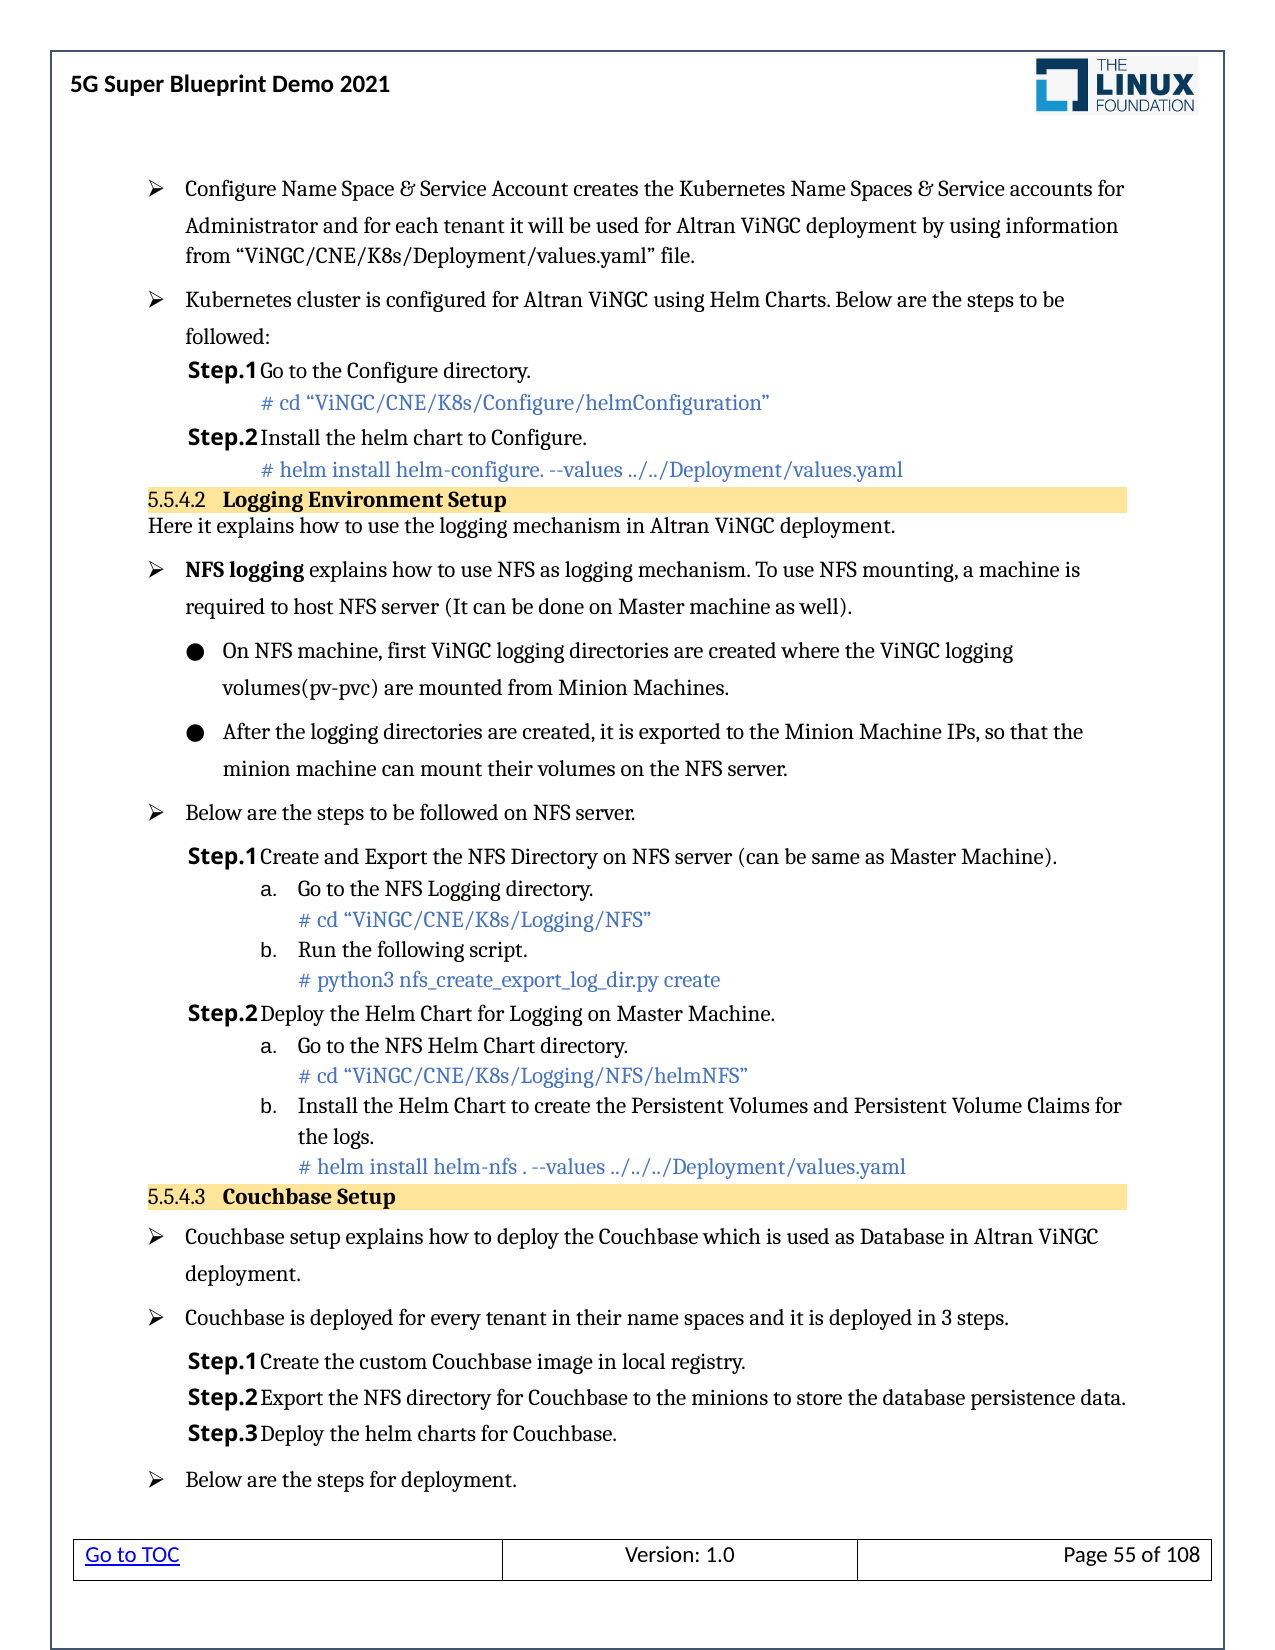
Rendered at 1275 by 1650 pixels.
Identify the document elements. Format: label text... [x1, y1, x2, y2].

picture [1034, 56, 1199, 115]
list Below are the steps for deployment. [148, 1453, 1127, 1500]
list Create and Export the NFS Directory on NFS server (can be same as Master Machine). [223, 840, 1127, 871]
list NFS logging explains how to use NFS as logging mechanism. To use NFS mounting, a machine is required to host NFS server (It can be done on Master machine as well). [148, 543, 1127, 620]
text # helm install helm-configure. --values ../../Deployment/values.yaml [223, 456, 1127, 483]
list Create the custom Couchbase image in local registry. [223, 1345, 1127, 1377]
text # helm install helm-nfs . --values ../../../Deployment/values.yaml [260, 1154, 1127, 1180]
text Here it explains how to use the logging mechanism in Altran ViNGC deployment. [148, 513, 1127, 539]
list Go to the NFS Helm Chart directory. [260, 1033, 1127, 1059]
list On NFS machine, first ViNGC logging directories are created where the ViNGC logging volumes(pv-pvc) are mounted from Minion Machines. [185, 624, 1127, 701]
list Go to the NFS Logging directory. [260, 876, 1127, 902]
list After the logging directories are created, it is exported to the Minion Machine IPs, so that the minion machine can mount their volumes on the NFS server. [185, 705, 1127, 782]
list Logging Environment Setup [148, 487, 1127, 513]
list Install the Helm Chart to create the Persistent Volumes and Persistent Volume Claims for the logs. [260, 1093, 1127, 1150]
list Deploy the Helm Chart for Logging on Master Machine. [223, 997, 1127, 1028]
list Go to the Configure directory. [223, 354, 1127, 386]
text # cd “ViNGC/CNE/K8s/Configure/helmConfiguration” [223, 390, 1127, 417]
list Couchbase Setup [148, 1184, 1127, 1210]
list Install the helm chart to Configure. [223, 420, 1127, 452]
text # cd “ViNGC/CNE/K8s/Logging/NFS/helmNFS” [260, 1063, 1127, 1089]
text # cd “ViNGC/CNE/K8s/Logging/NFS” [260, 906, 1127, 933]
list Couchbase is deployed for every tenant in their name spaces and it is deployed in 3 steps. [148, 1291, 1127, 1338]
list Run the following script. [260, 937, 1127, 963]
list Deploy the helm charts for Couchbase. [223, 1417, 1127, 1448]
text # python3 nfs_create_export_log_dir.py create [260, 967, 1127, 993]
list Below are the steps to be followed on NFS server. [148, 786, 1127, 833]
list Couchbase setup explains how to deploy the Couchbase which is used as Database in Altran ViNGC deployment. [148, 1210, 1127, 1287]
list Export the NFS directory for Couchbase to the minions to store the database persistence data. [223, 1381, 1127, 1412]
list Kubernetes cluster is configured for Altran ViNGC using Helm Charts. Below are the steps to be followed: [148, 273, 1127, 350]
list Configure Name Space & Service Account creates the Kubernetes Name Spaces & Service accounts for Administrator and for each tenant it will be used for Altran ViNGC deployment by using information from “ViNGC/CNE/K8s/Deployment/values.yaml” file. [148, 162, 1127, 269]
